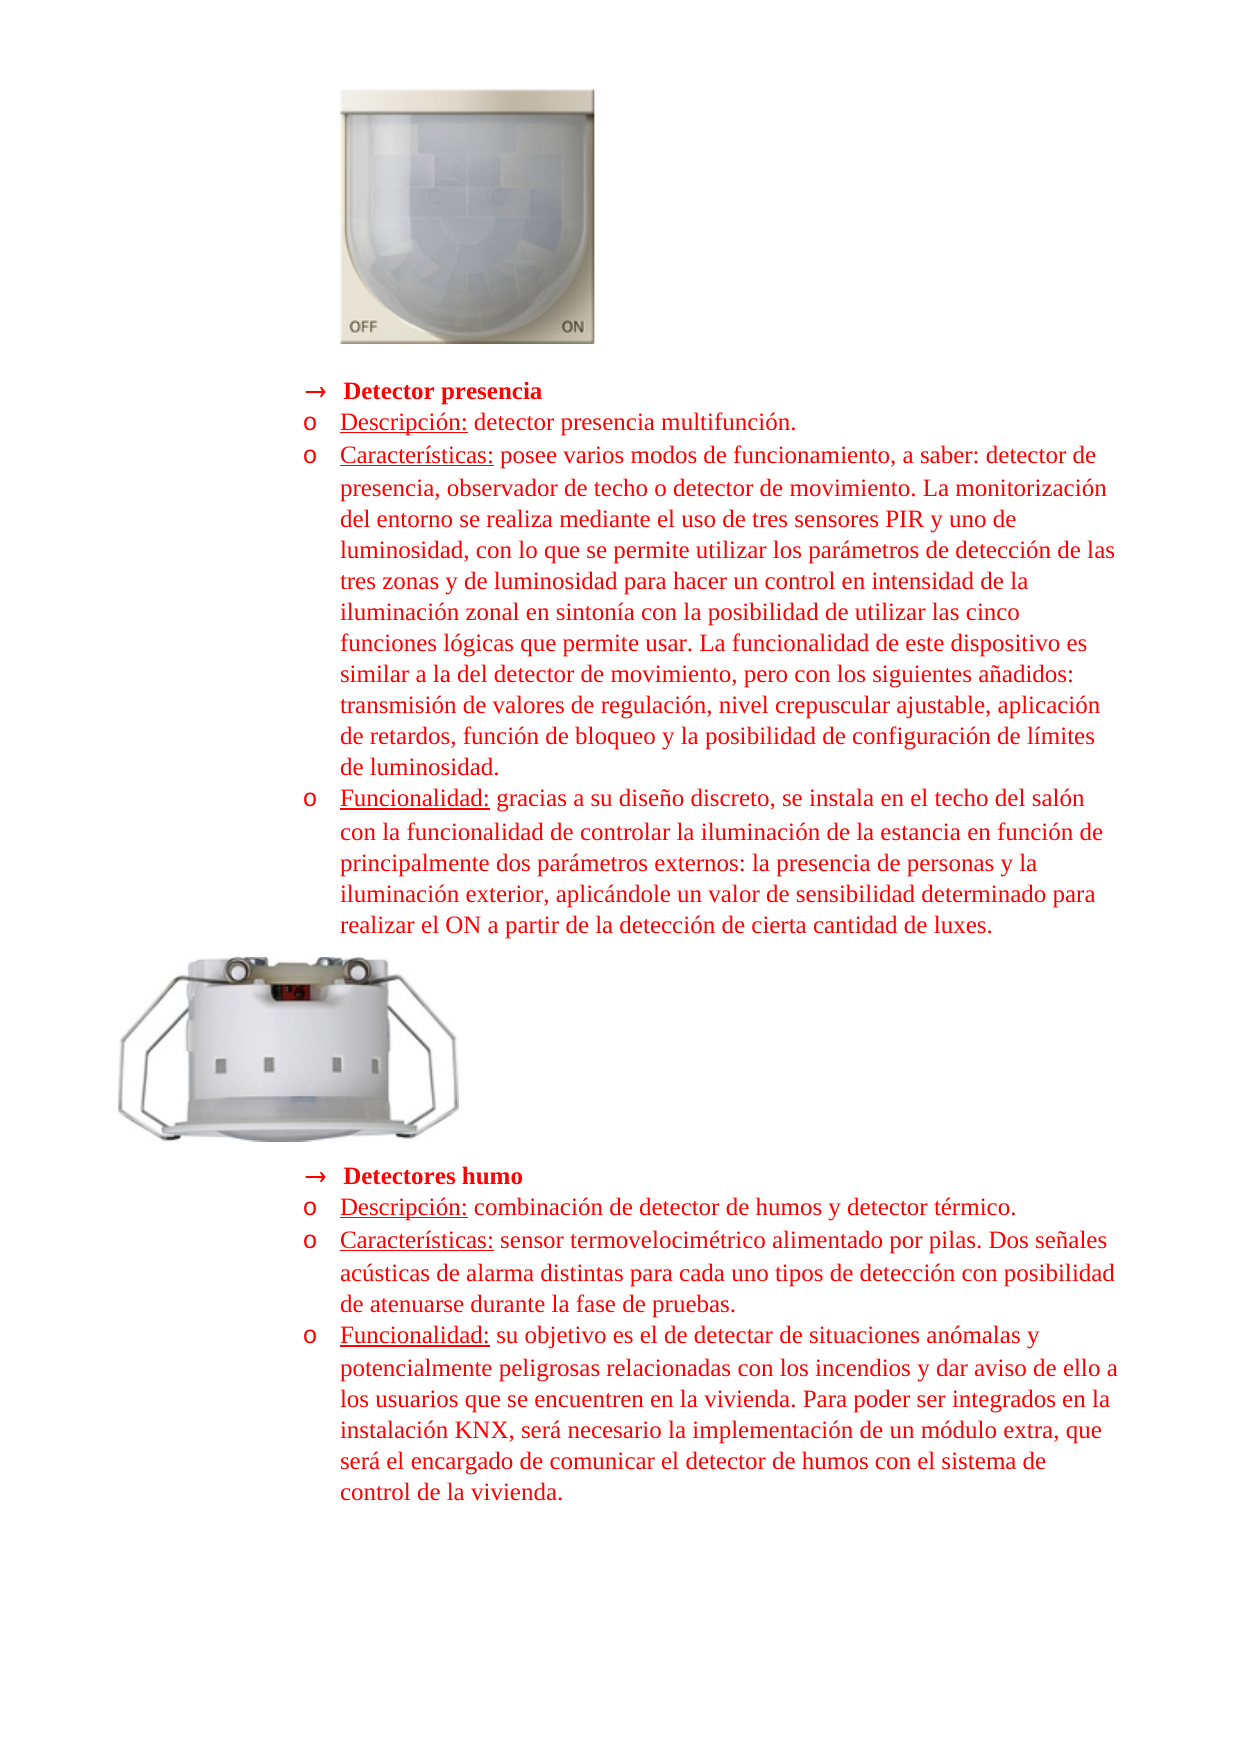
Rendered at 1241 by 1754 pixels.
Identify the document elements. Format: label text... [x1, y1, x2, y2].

list Detector presencia [306, 376, 1122, 404]
list Descripción: combinación de detector de humos y detector térmico. [302, 1192, 1122, 1223]
list Funcionalidad: su objetivo es el de detectar de situaciones anómalas y potencialmente peligrosas relacionadas con los incendios y dar aviso de ello a los usuarios que se encuentren en la vivienda. Para poder ser integrados en la instalación KNX, será necesario la implementación de un módulo extra, que será el encargado de comunicar el detector de humos con el sistema de control de la vivienda. [302, 1320, 1122, 1506]
picture [118, 957, 459, 1142]
list Características: posee varios modos de funcionamiento, a saber: detector de presencia, observador de techo o detector de movimiento. La monitorización del entorno se realiza mediante el uso de tres sensores PIR y uno de luminosidad, con lo que se permite utilizar los parámetros de detección de las tres zonas y de luminosidad para hacer un control en intensidad de la iluminación zonal en sintonía con la posibilidad de utilizar las cinco funciones lógicas que permite usar. La funcionalidad de este dispositivo es similar a la del detector de movimiento, pero con los siguientes añadidos: transmisión de valores de regulación, nivel crepuscular ajustable, aplicación de retardos, función de bloqueo y la posibilidad de configuración de límites de luminosidad. [302, 440, 1122, 781]
list Características: sensor termovelocimétrico alimentado por pilas. Dos señales acústicas de alarma distintas para cada uno tipos de detección con posibilidad de atenuarse durante la fase de pruebas. [302, 1225, 1122, 1318]
list Funcionalidad: gracias a su diseño discreto, se instala en el techo del salón con la funcionalidad de controlar la iluminación de la estancia en función de principalmente dos parámetros externos: la presencia de personas y la iluminación exterior, aplicándole un valor de sensibilidad determinado para realizar el ON a partir de la detección de cierta cantidad de luxes. [302, 783, 1122, 938]
list Detectores humo [306, 1161, 1122, 1189]
picture [339, 88, 595, 344]
list Descripción: detector presencia multifunción. [302, 407, 1122, 438]
